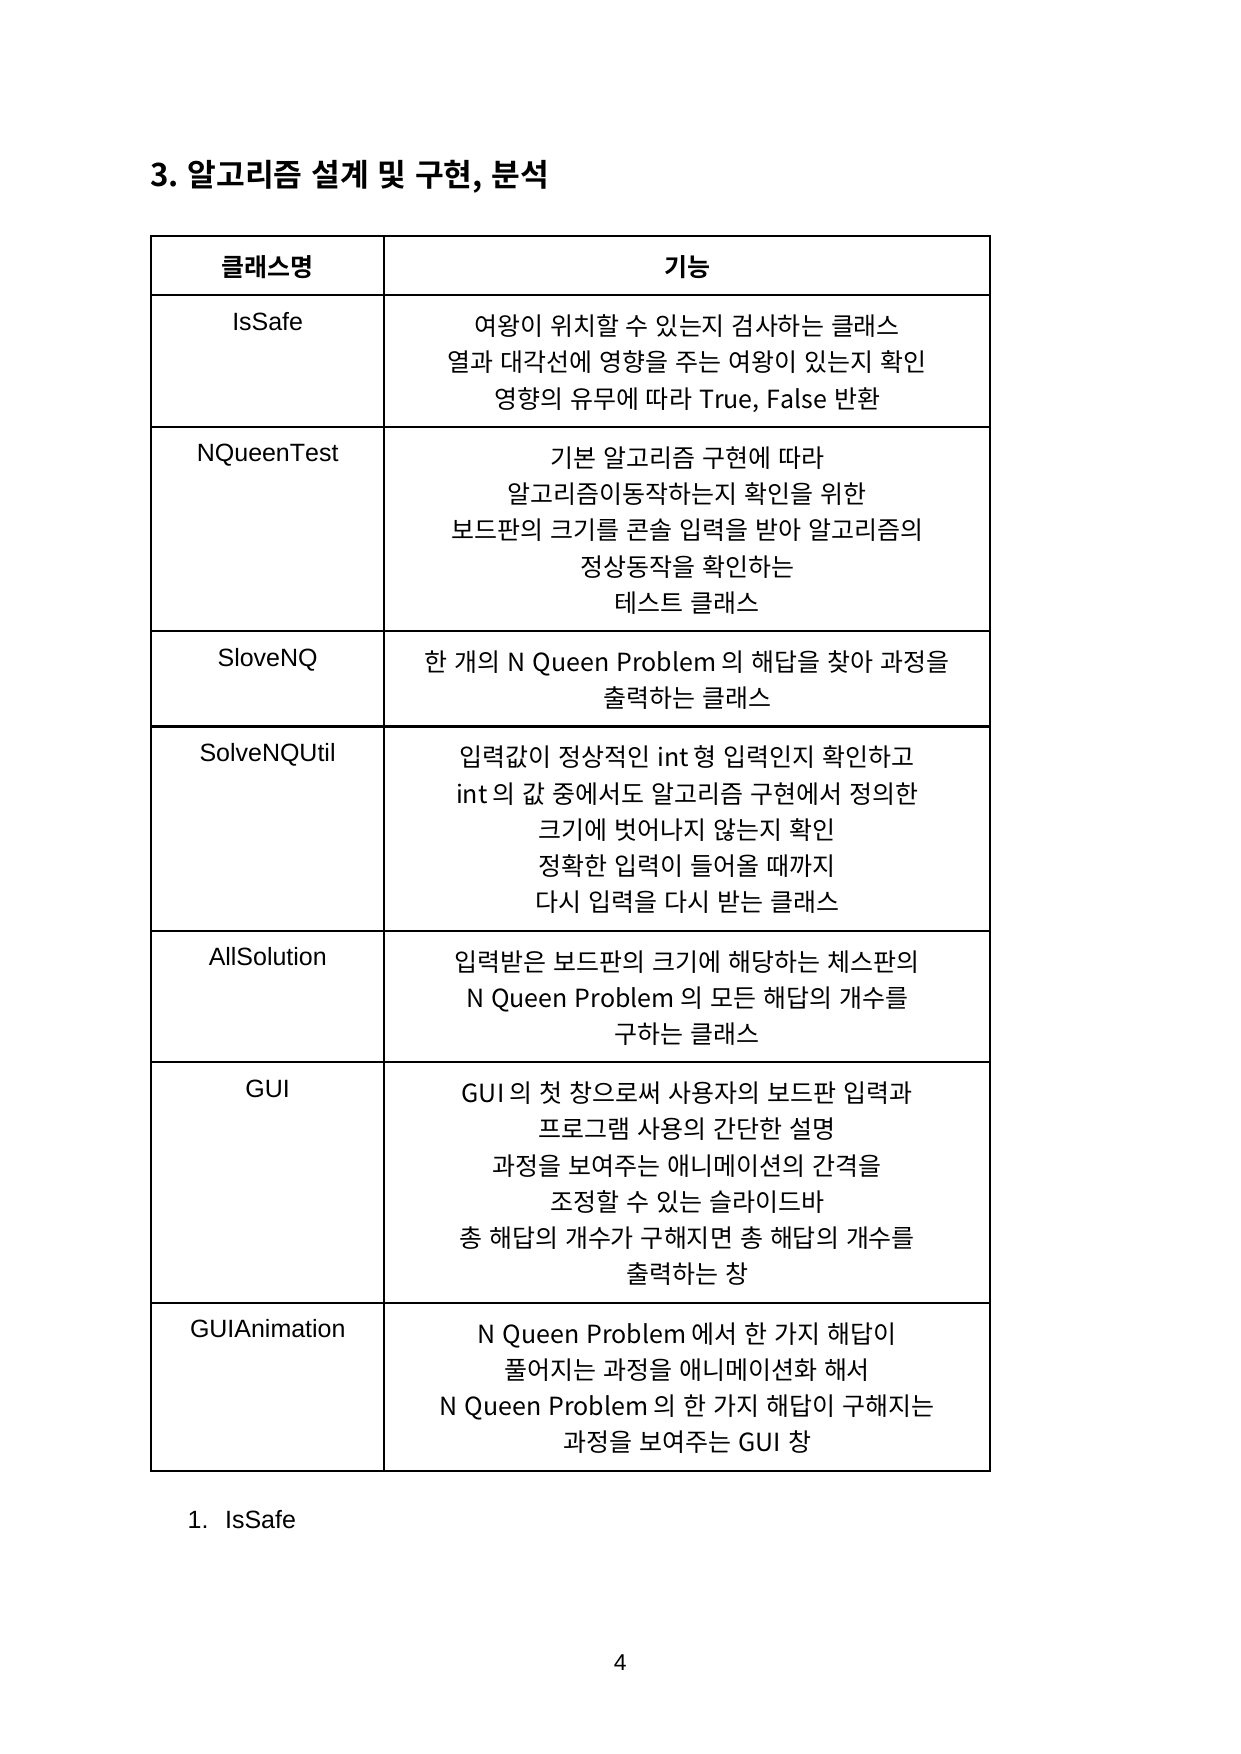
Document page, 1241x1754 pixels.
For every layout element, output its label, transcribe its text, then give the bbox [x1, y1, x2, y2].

table_cell 입력값이 정상적인 int형 입력인지 확인하고 int의 값 중에서도 알고리즘 구현에서 정의한 크기에 벗어나지 않는지 확인 정확한 입력이 들어올 때까지 다시 입력을 다시 받는 클래스 [385, 728, 989, 929]
table_cell SolveNQUtil [152, 728, 383, 929]
table_cell AllSolution [152, 932, 383, 1061]
table_cell SloveNQ [152, 632, 383, 725]
text 3. 알고리즘 설계 및 구현, 분석 [150, 150, 1090, 195]
table_cell 여왕이 위치할 수 있는지 검사하는 클래스 열과 대각선에 영향을 주는 여왕이 있는지 확인 영향의 유무에 따라 True, False 반환 [385, 296, 989, 426]
list IsSafe [187, 1505, 1090, 1533]
table_cell GUIAnimation [152, 1304, 383, 1469]
table_cell 기본 알고리즘 구현에 따라 알고리즘이동작하는지 확인을 위한 보드판의 크기를 콘솔 입력을 받아 알고리즘의 정상동작을 확인하는 테스트 클래스 [385, 428, 989, 630]
table_cell NQueenTest [152, 428, 383, 630]
table_cell GUI [152, 1063, 383, 1302]
table_cell IsSafe [152, 296, 383, 426]
table_cell N Queen Problem에서 한 가지 해답이 풀어지는 과정을 애니메이션화 해서 N Queen Problem의 한 가지 해답이 구해지는 과정을 보여주는 GUI 창 [385, 1304, 989, 1469]
table_cell GUI의 첫 창으로써 사용자의 보드판 입력과 프로그램 사용의 간단한 설명 과정을 보여주는 애니메이션의 간격을 조정할 수 있는 슬라이드바 총 해답의 개수가 구해지면 총 해답의 개수를 출력하는 창 [385, 1063, 989, 1302]
table_header 클래스명 [152, 237, 383, 294]
table_cell 한 개의 N Queen Problem의 해답을 찾아 과정을 출력하는 클래스 [385, 632, 989, 725]
table_header 기능 [385, 237, 989, 294]
table_cell 입력받은 보드판의 크기에 해당하는 체스판의 N Queen Problem의 모든 해답의 개수를 구하는 클래스 [385, 932, 989, 1061]
